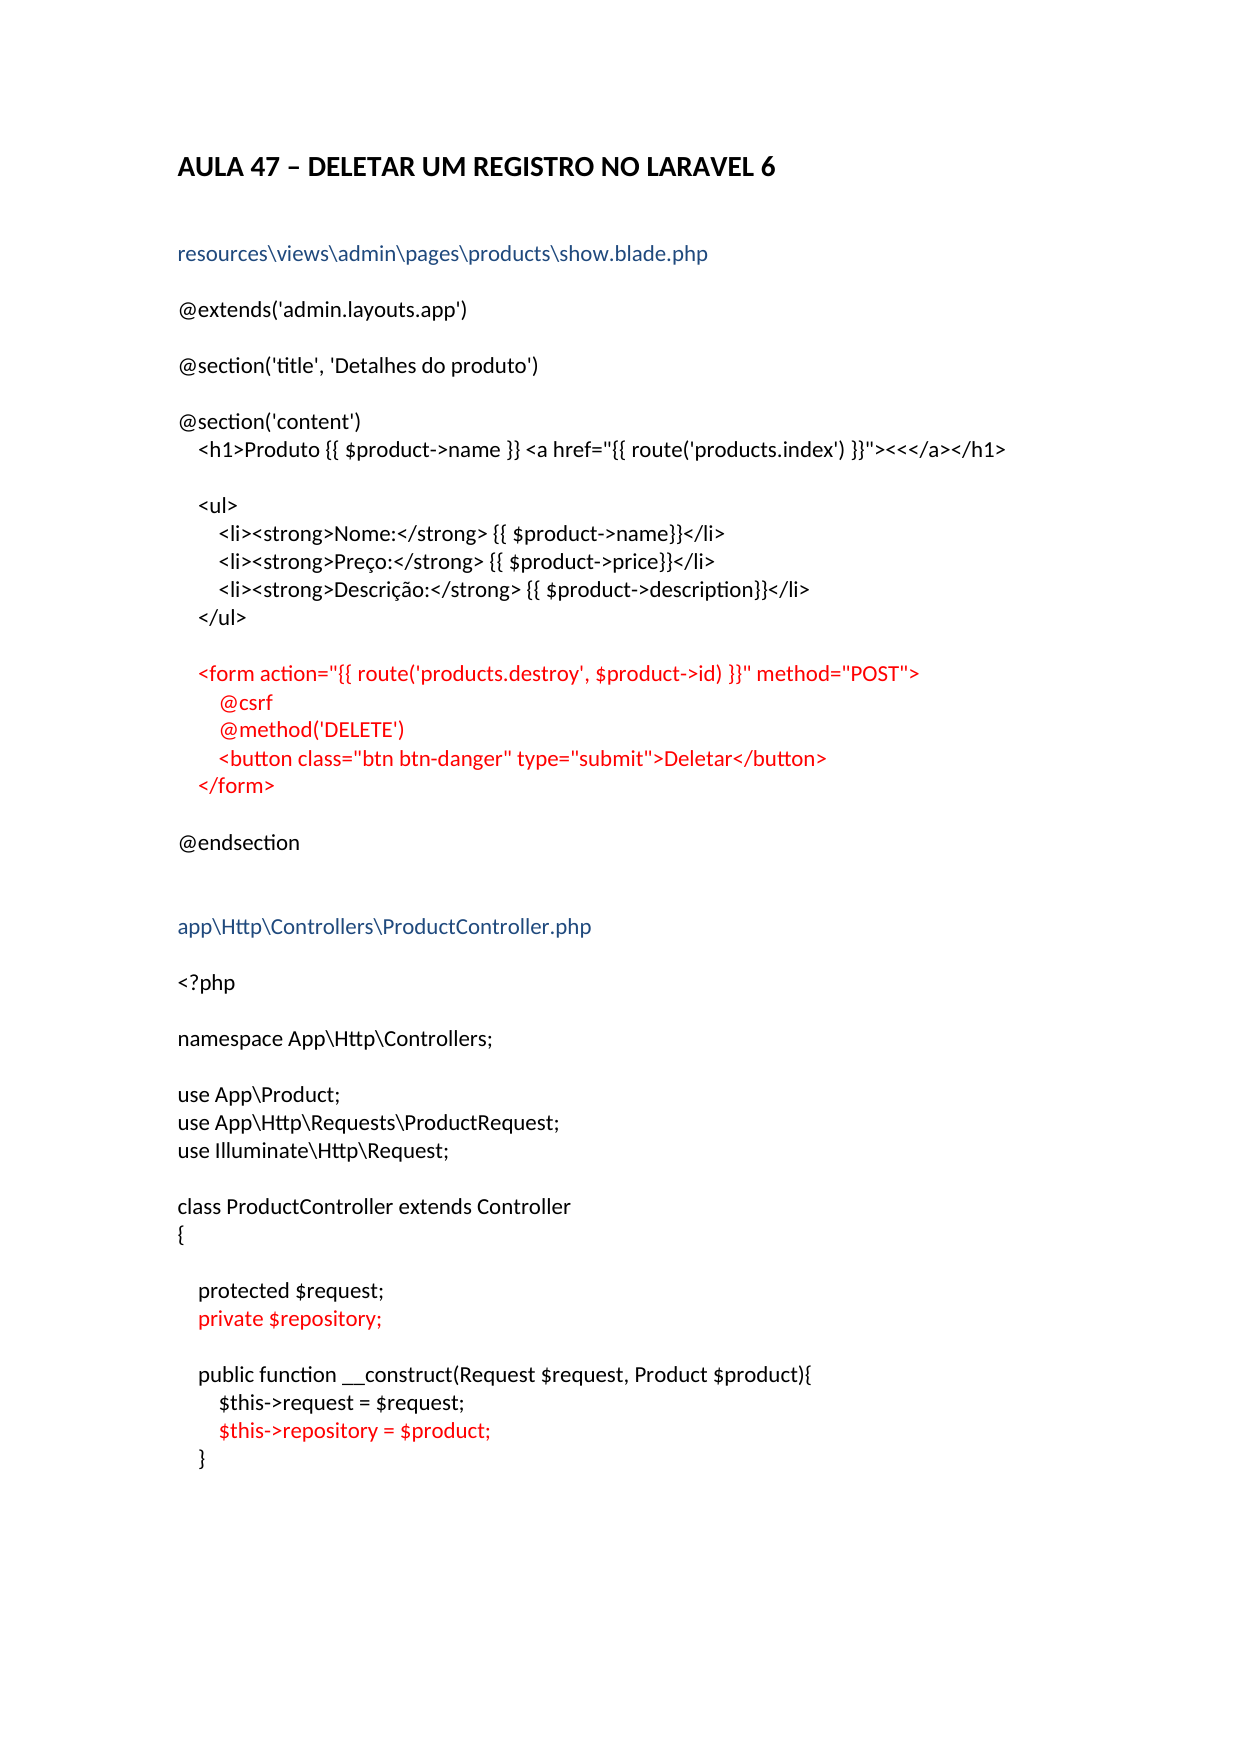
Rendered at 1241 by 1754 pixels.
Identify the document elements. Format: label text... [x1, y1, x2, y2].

text <li><strong>Descrição:</strong> {{ $product->description}}</li> [177, 576, 1063, 603]
text <form action="{{ route('products.destroy', $product->id) }}" method="POST"> [177, 659, 1063, 688]
text } [177, 1444, 1063, 1472]
text <ul> [177, 491, 1063, 519]
text <h1>Produto {{ $product->name }} <a href="{{ route('products.index') }}"><<</a></h1> [177, 435, 1063, 463]
text use App\Product; [177, 1080, 1063, 1108]
text namespace App\Http\Controllers; [177, 1024, 1063, 1052]
text resources\views\admin\pages\products\show.blade.php [177, 239, 1063, 267]
text <li><strong>Nome:</strong> {{ $product->name}}</li> [177, 519, 1063, 547]
text @section('content') [177, 407, 1063, 435]
text <button class="btn btn-danger" type="submit">Deletar</button> [177, 744, 1063, 772]
text @extends('admin.layouts.app') [177, 295, 1063, 323]
text app\Http\Controllers\ProductController.php [177, 912, 1063, 940]
text use App\Http\Requests\ProductRequest; [177, 1108, 1063, 1136]
text <?php [177, 968, 1063, 996]
text @csrf [177, 688, 1063, 716]
text public function __construct(Request $request, Product $product){ [177, 1360, 1063, 1388]
text @method('DELETE') [177, 716, 1063, 744]
text </ul> [177, 603, 1063, 632]
text $this->repository = $product; [177, 1416, 1063, 1444]
text protected $request; [177, 1276, 1063, 1304]
text class ProductController extends Controller [177, 1192, 1063, 1220]
text $this->request = $request; [177, 1388, 1063, 1416]
text <li><strong>Preço:</strong> {{ $product->price}}</li> [177, 547, 1063, 576]
text { [177, 1220, 1063, 1248]
text @endsection [177, 828, 1063, 856]
text </form> [177, 772, 1063, 800]
text @section('title', 'Detalhes do produto') [177, 351, 1063, 379]
subtitle Aula 47 – Deletar um registro no Laravel 6 [177, 148, 1063, 183]
text use Illuminate\Http\Request; [177, 1136, 1063, 1164]
text private $repository; [177, 1304, 1063, 1332]
